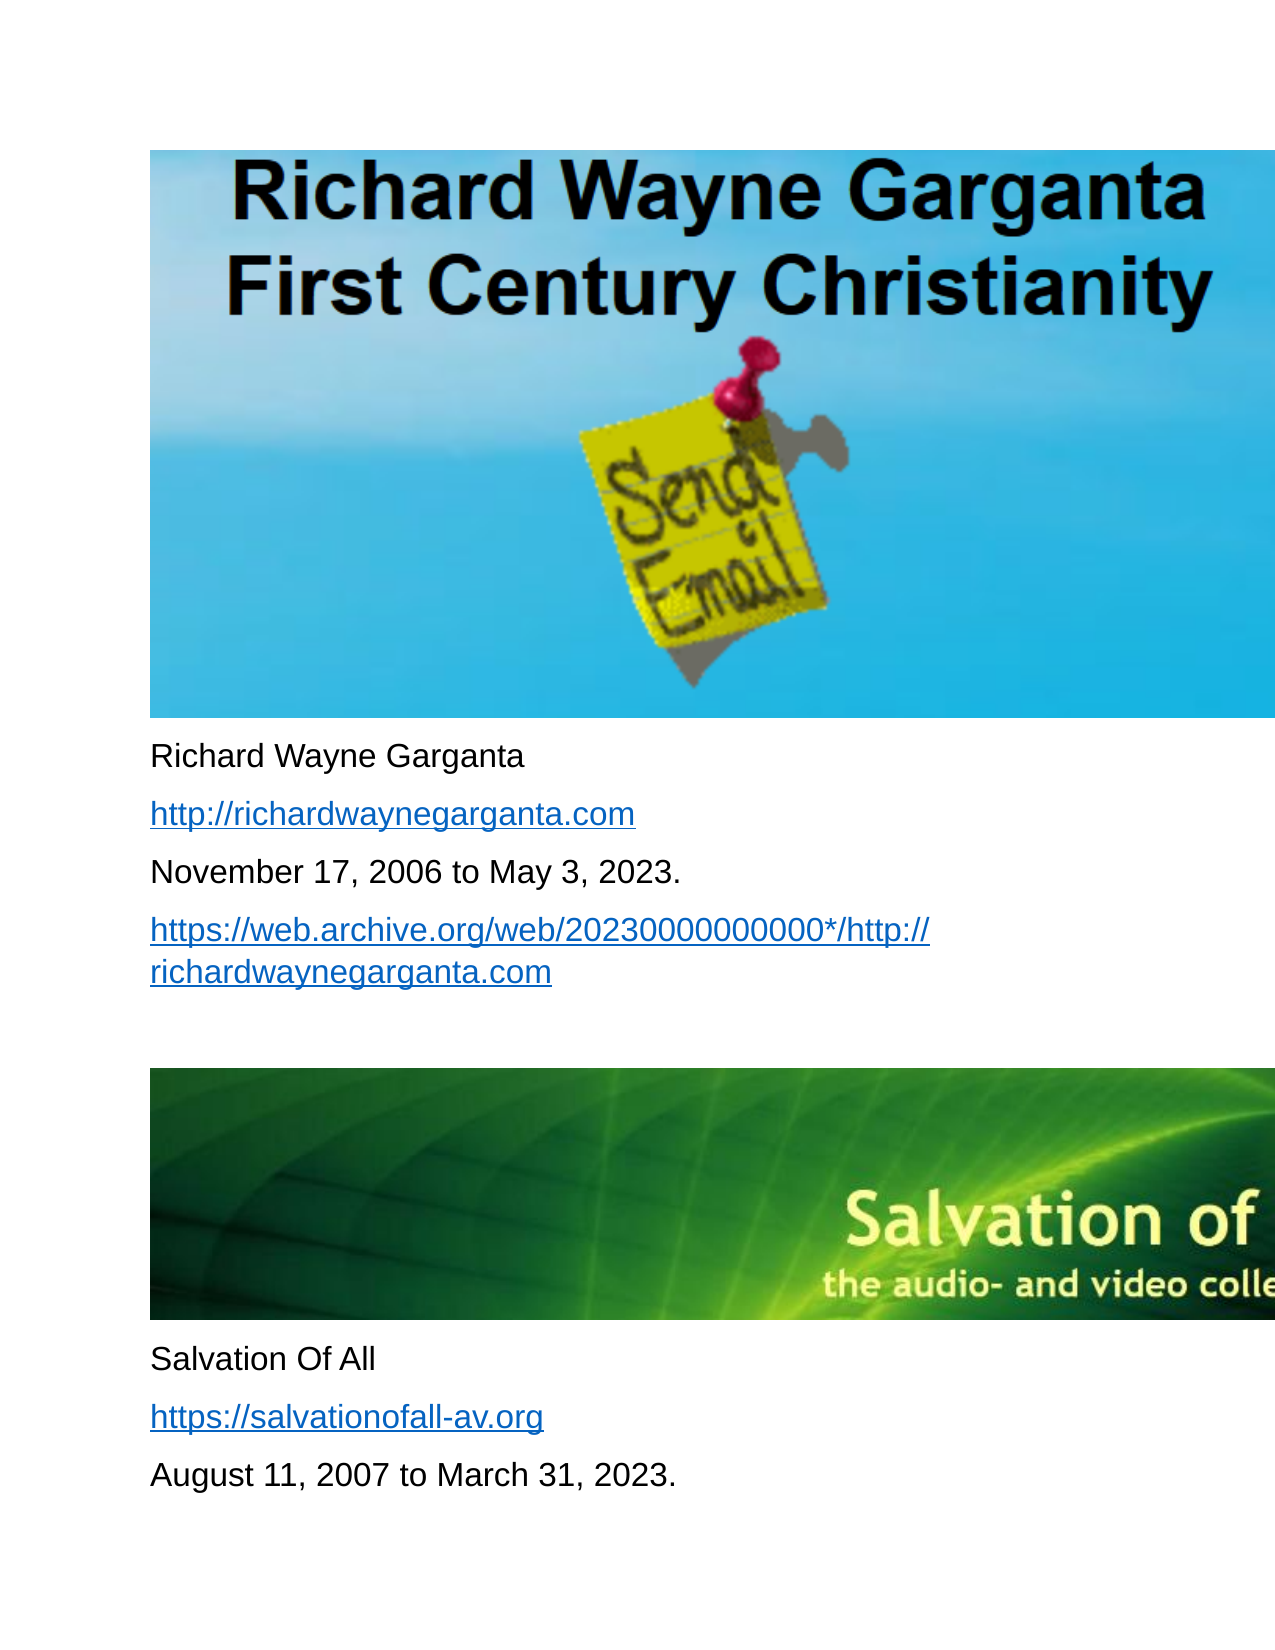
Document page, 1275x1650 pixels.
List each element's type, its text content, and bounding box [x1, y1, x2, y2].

picture [150, 1068, 1275, 1320]
text November 17, 2006 to May 3, 2023. [150, 852, 1125, 891]
text https://web.archive.org/web/20230000000000*/http://richardwaynegarganta.com [150, 910, 1125, 990]
text Salvation Of All [150, 1338, 1125, 1377]
picture [150, 150, 1275, 718]
text http://richardwaynegarganta.com [150, 794, 1125, 833]
text Richard Wayne Garganta [150, 736, 1125, 774]
text https://salvationofall-av.org [150, 1397, 1125, 1435]
text August 11, 2007 to March 31, 2023. [150, 1455, 1125, 1493]
